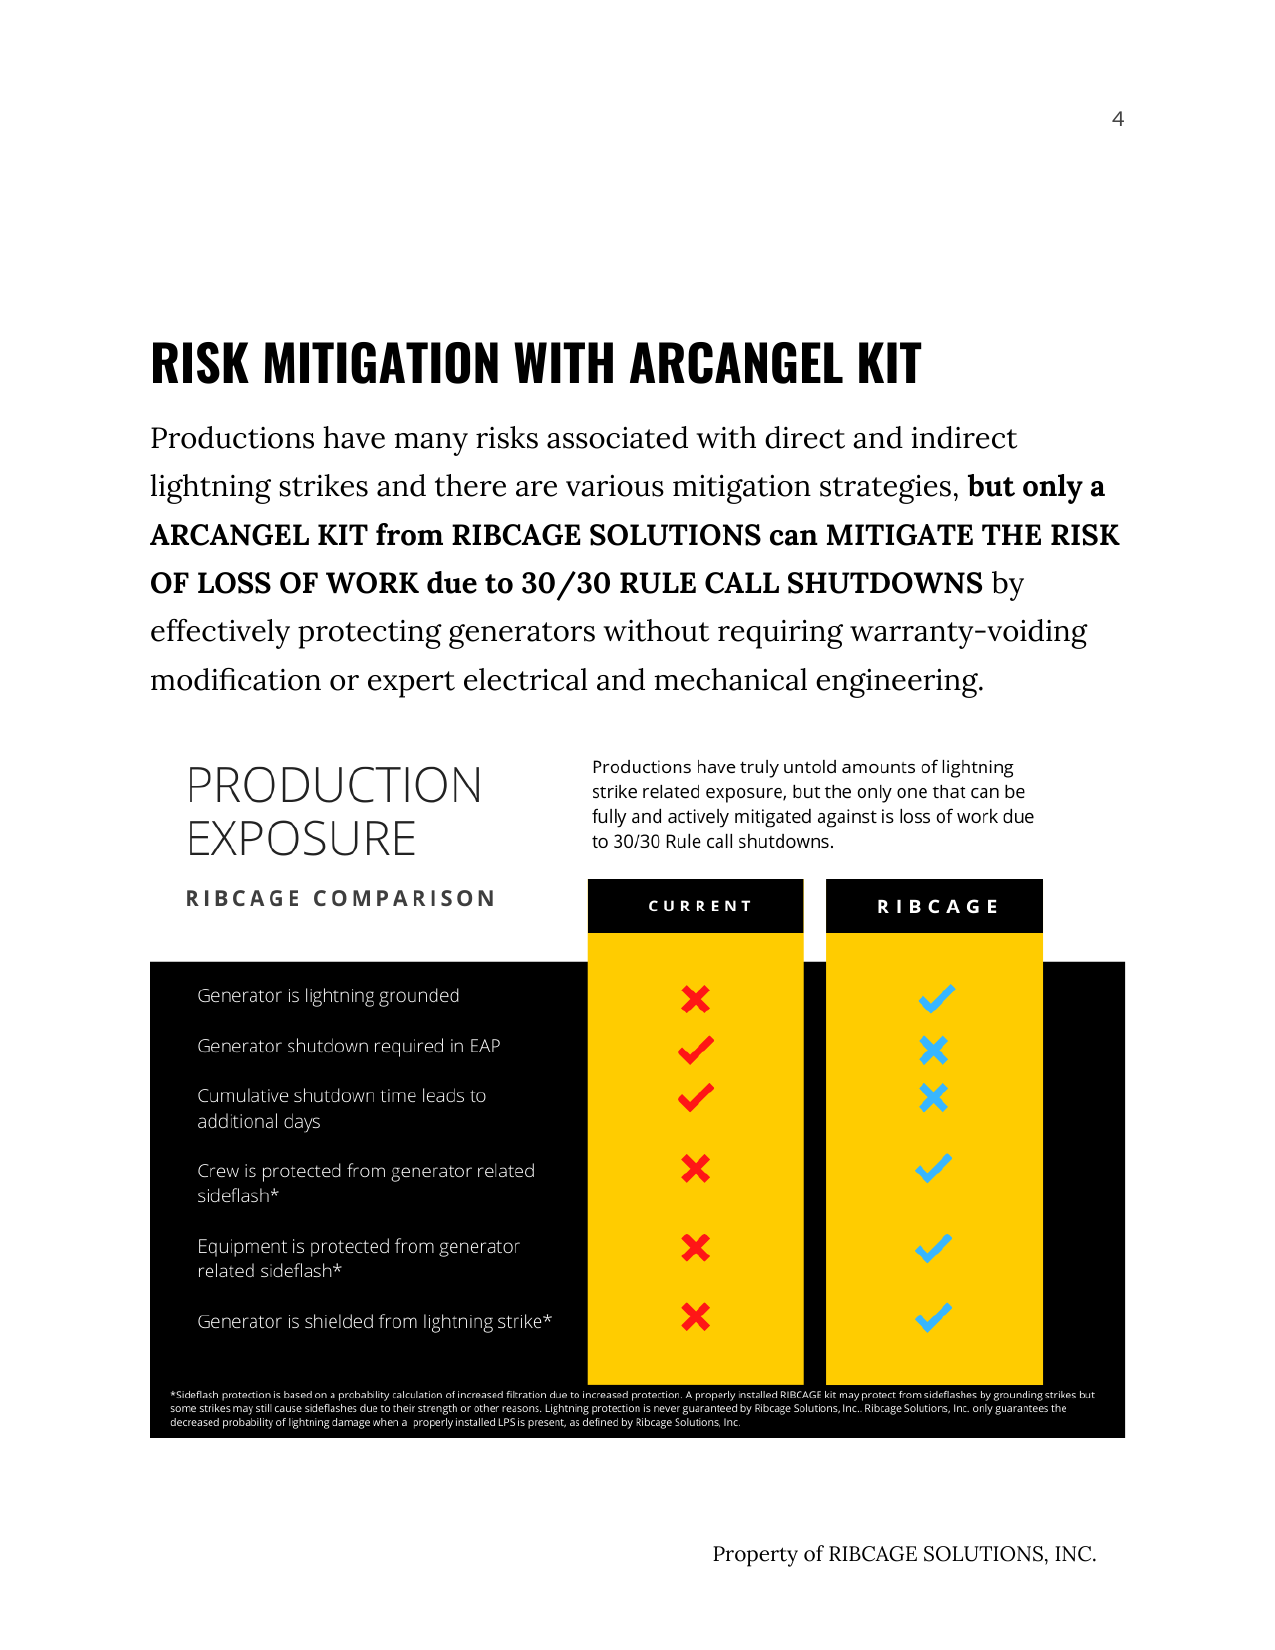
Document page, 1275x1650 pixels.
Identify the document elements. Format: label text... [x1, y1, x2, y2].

picture [150, 706, 1125, 1438]
subtitle RISK MITIGATION WITH ARCANGEL KIT [150, 324, 1125, 398]
text Productions have many risks associated with direct and indirect lightning strikes and there are various mitigation strategies, but only a ARCANGEL KIT from RIBCAGE SOLUTIONS can MITIGATE THE RISK OF LOSS OF WORK due to 30/30 RULE CALL SHUTDOWNS by effectively protecting generators without requiring warranty-voiding modification or expert electrical and mechanical engineering. [150, 419, 1125, 706]
